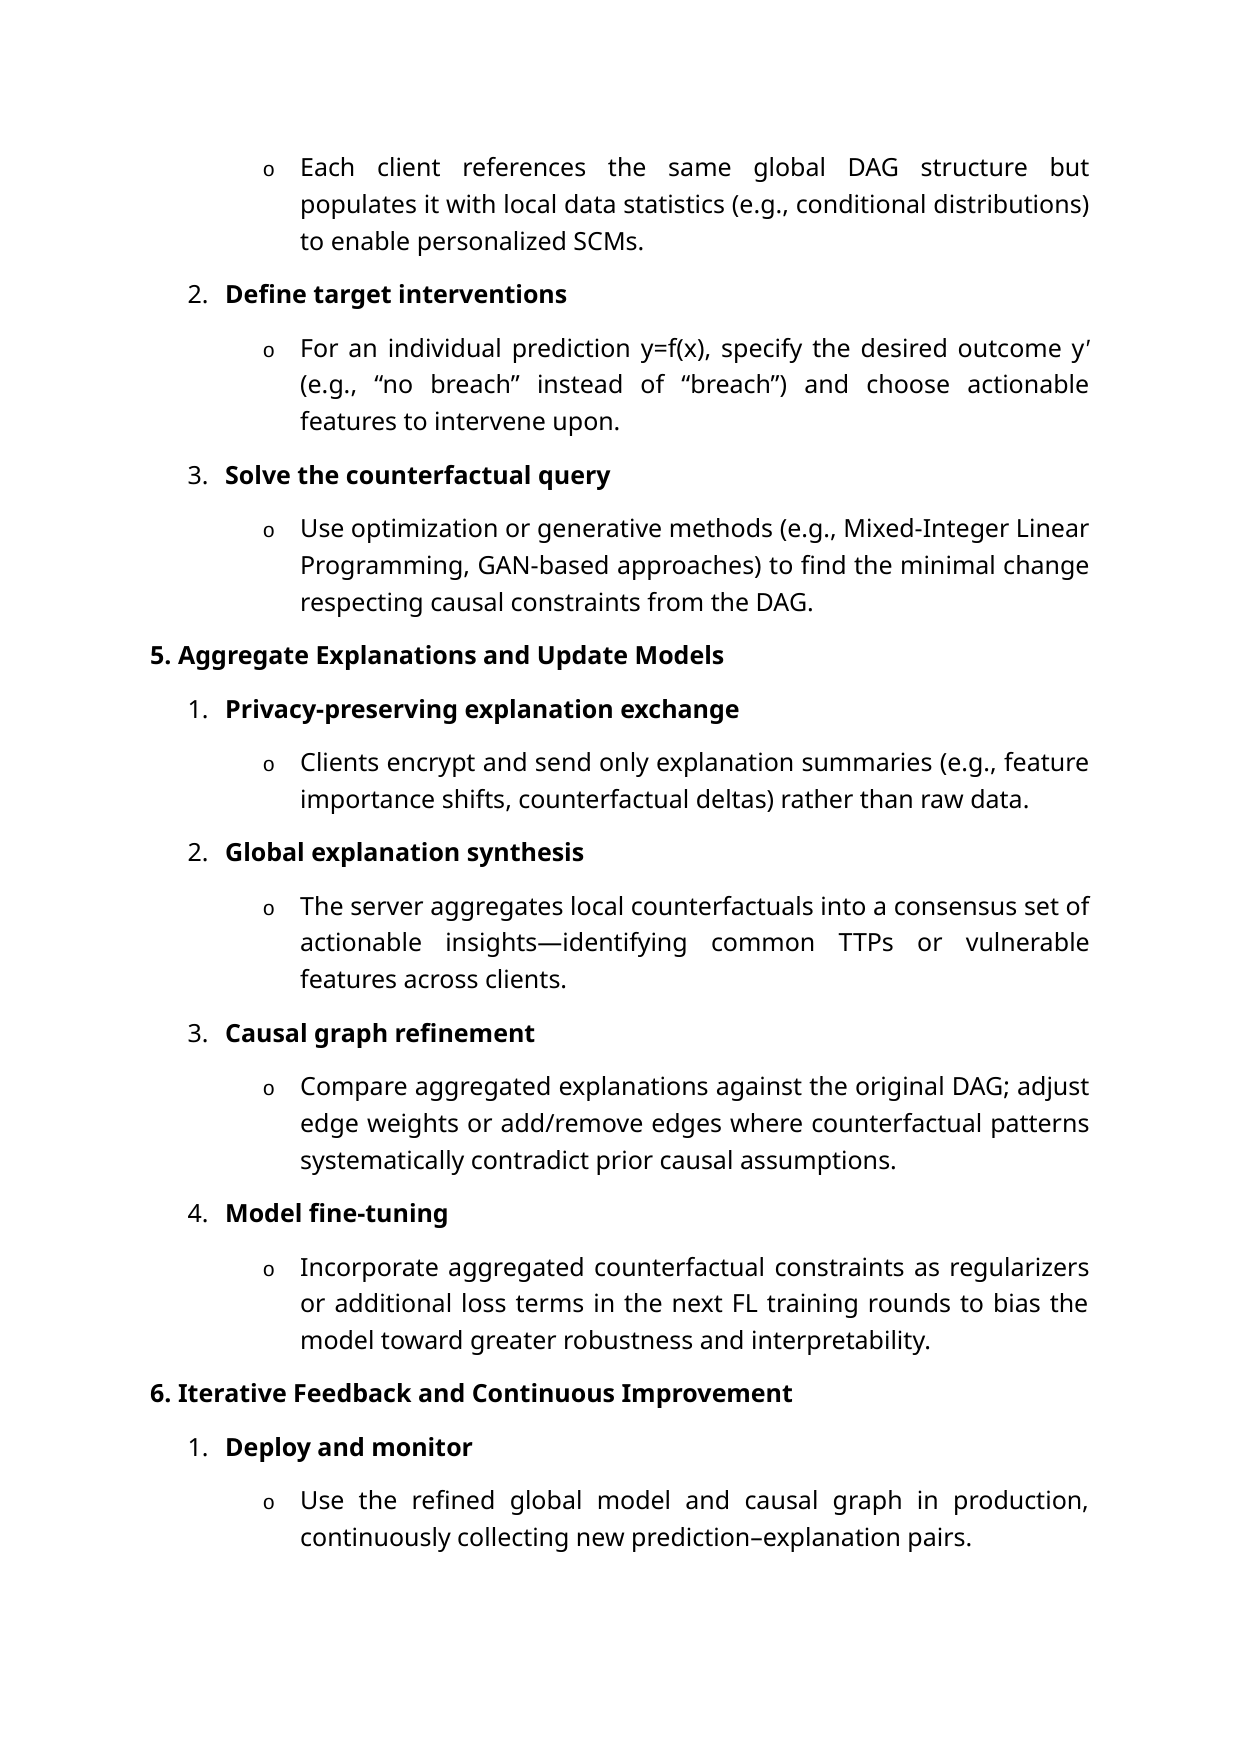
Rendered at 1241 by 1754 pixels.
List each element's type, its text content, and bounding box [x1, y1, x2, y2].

list Use optimization or generative methods (e.g., Mixed-Integer Linear Programming, GAN-based approaches) to find the minimal change respecting causal constraints from the DAG. [262, 511, 1090, 618]
list Causal graph refinement [187, 1015, 1090, 1049]
text 6. Iterative Feedback and Continuous Improvement [150, 1376, 1090, 1410]
list Clients encrypt and send only explanation summaries (e.g., feature importance shifts, counterfactual deltas) rather than raw data. [262, 745, 1090, 816]
list Solve the counterfactual query [187, 457, 1090, 491]
list Global explanation synthesis [187, 835, 1090, 869]
list For an individual prediction y=f(x), specify the desired outcome y′ (e.g., “no breach” instead of “breach”) and choose actionable features to intervene upon. [262, 330, 1090, 438]
list Use the refined global model and causal graph in production, continuously collecting new prediction–explanation pairs. [262, 1483, 1090, 1554]
text 5. Aggregate Explanations and Update Models [150, 638, 1090, 672]
list Privacy-preserving explanation exchange [187, 691, 1090, 725]
list Model fine-tuning [187, 1196, 1090, 1230]
list Define target interventions [187, 277, 1090, 311]
list Compare aggregated explanations against the original DAG; adjust edge weights or add/remove edges where counterfactual patterns systematically contradict prior causal assumptions. [262, 1069, 1090, 1176]
list Deploy and monitor [187, 1429, 1090, 1464]
list The server aggregates local counterfactuals into a consensus set of actionable insights—identifying common TTPs or vulnerable features across clients. [262, 888, 1090, 996]
list Incorporate aggregated counterfactual constraints as regularizers or additional loss terms in the next FL training rounds to bias the model toward greater robustness and interpretability. [262, 1249, 1090, 1357]
list Each client references the same global DAG structure but populates it with local data statistics (e.g., conditional distributions) to enable personalized SCMs. [262, 150, 1090, 258]
